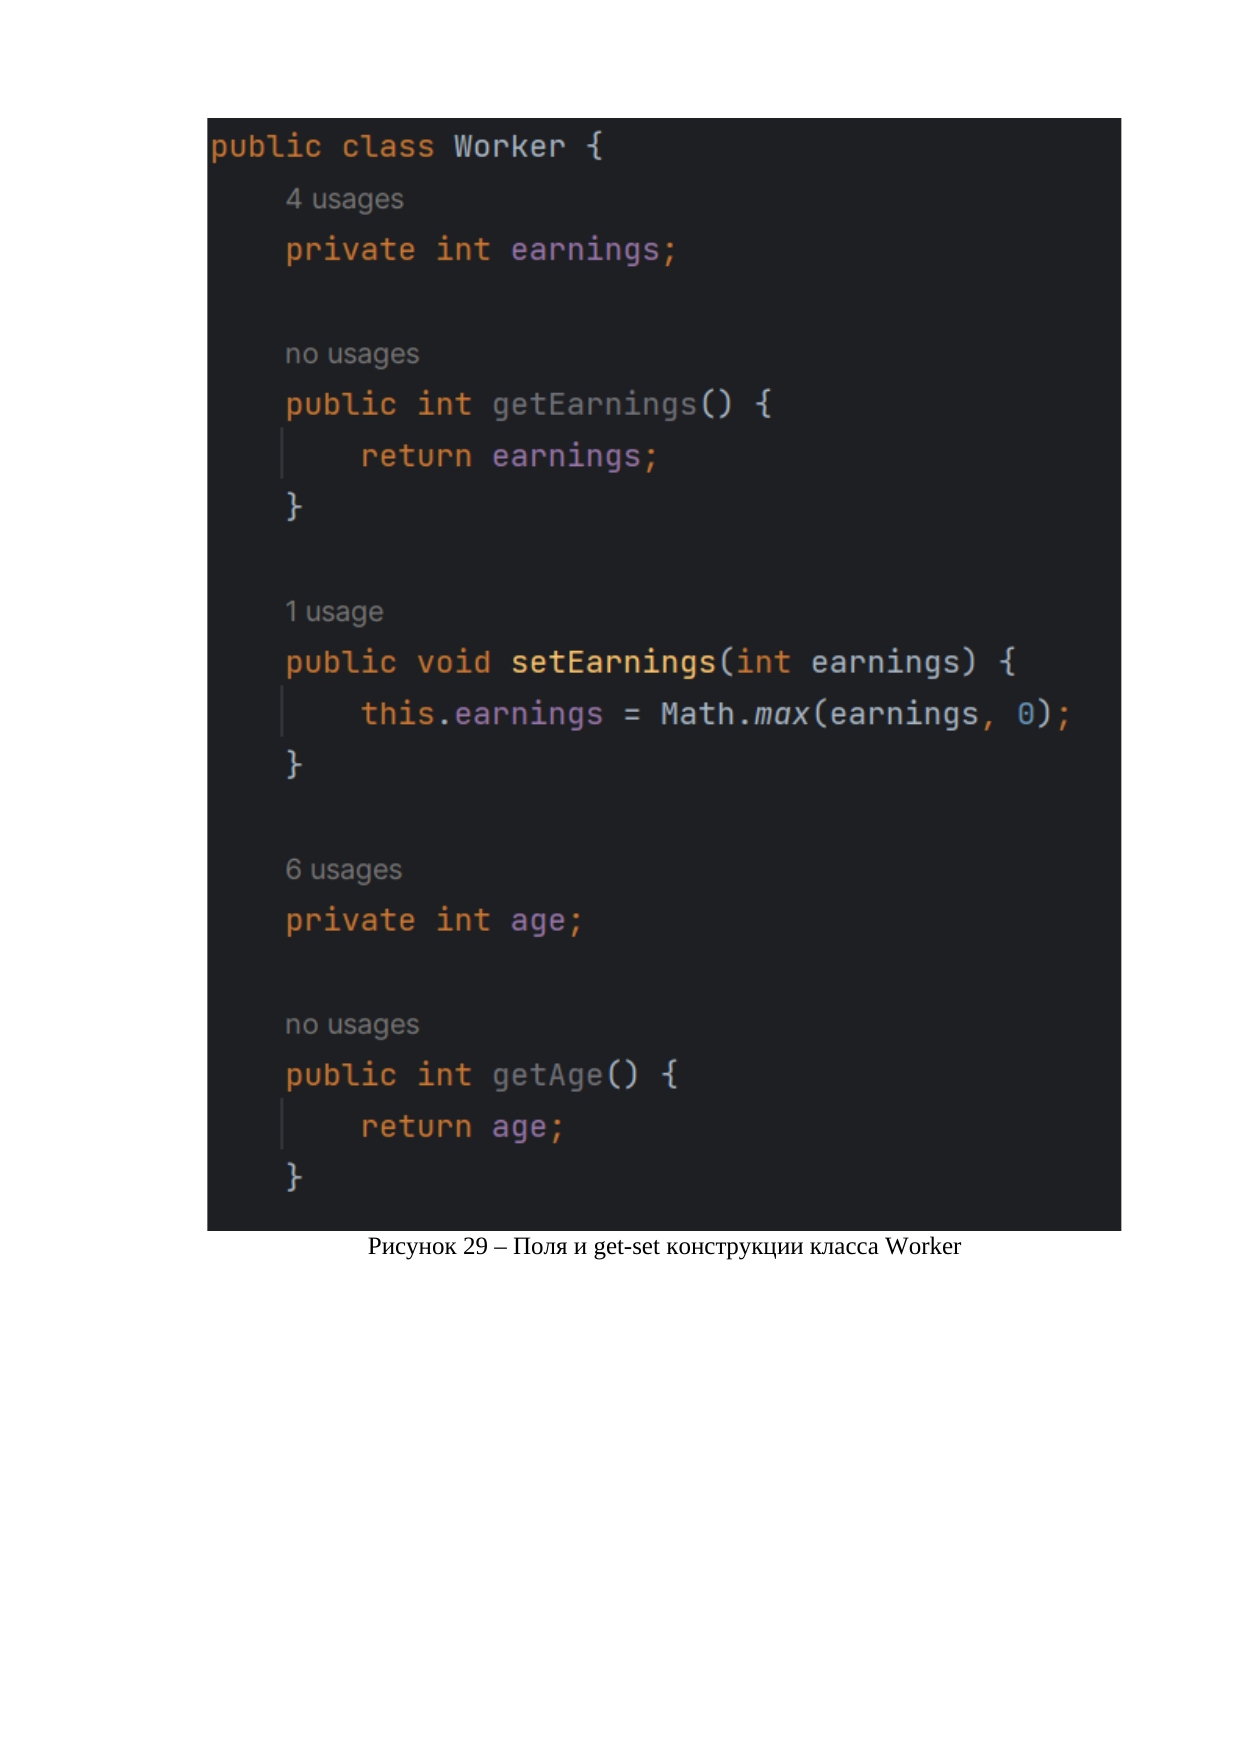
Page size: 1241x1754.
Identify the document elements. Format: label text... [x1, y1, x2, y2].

picture [207, 118, 1122, 1231]
text Рисунок – Поля и get-set конструкции класса Worker [177, 1231, 1152, 1259]
